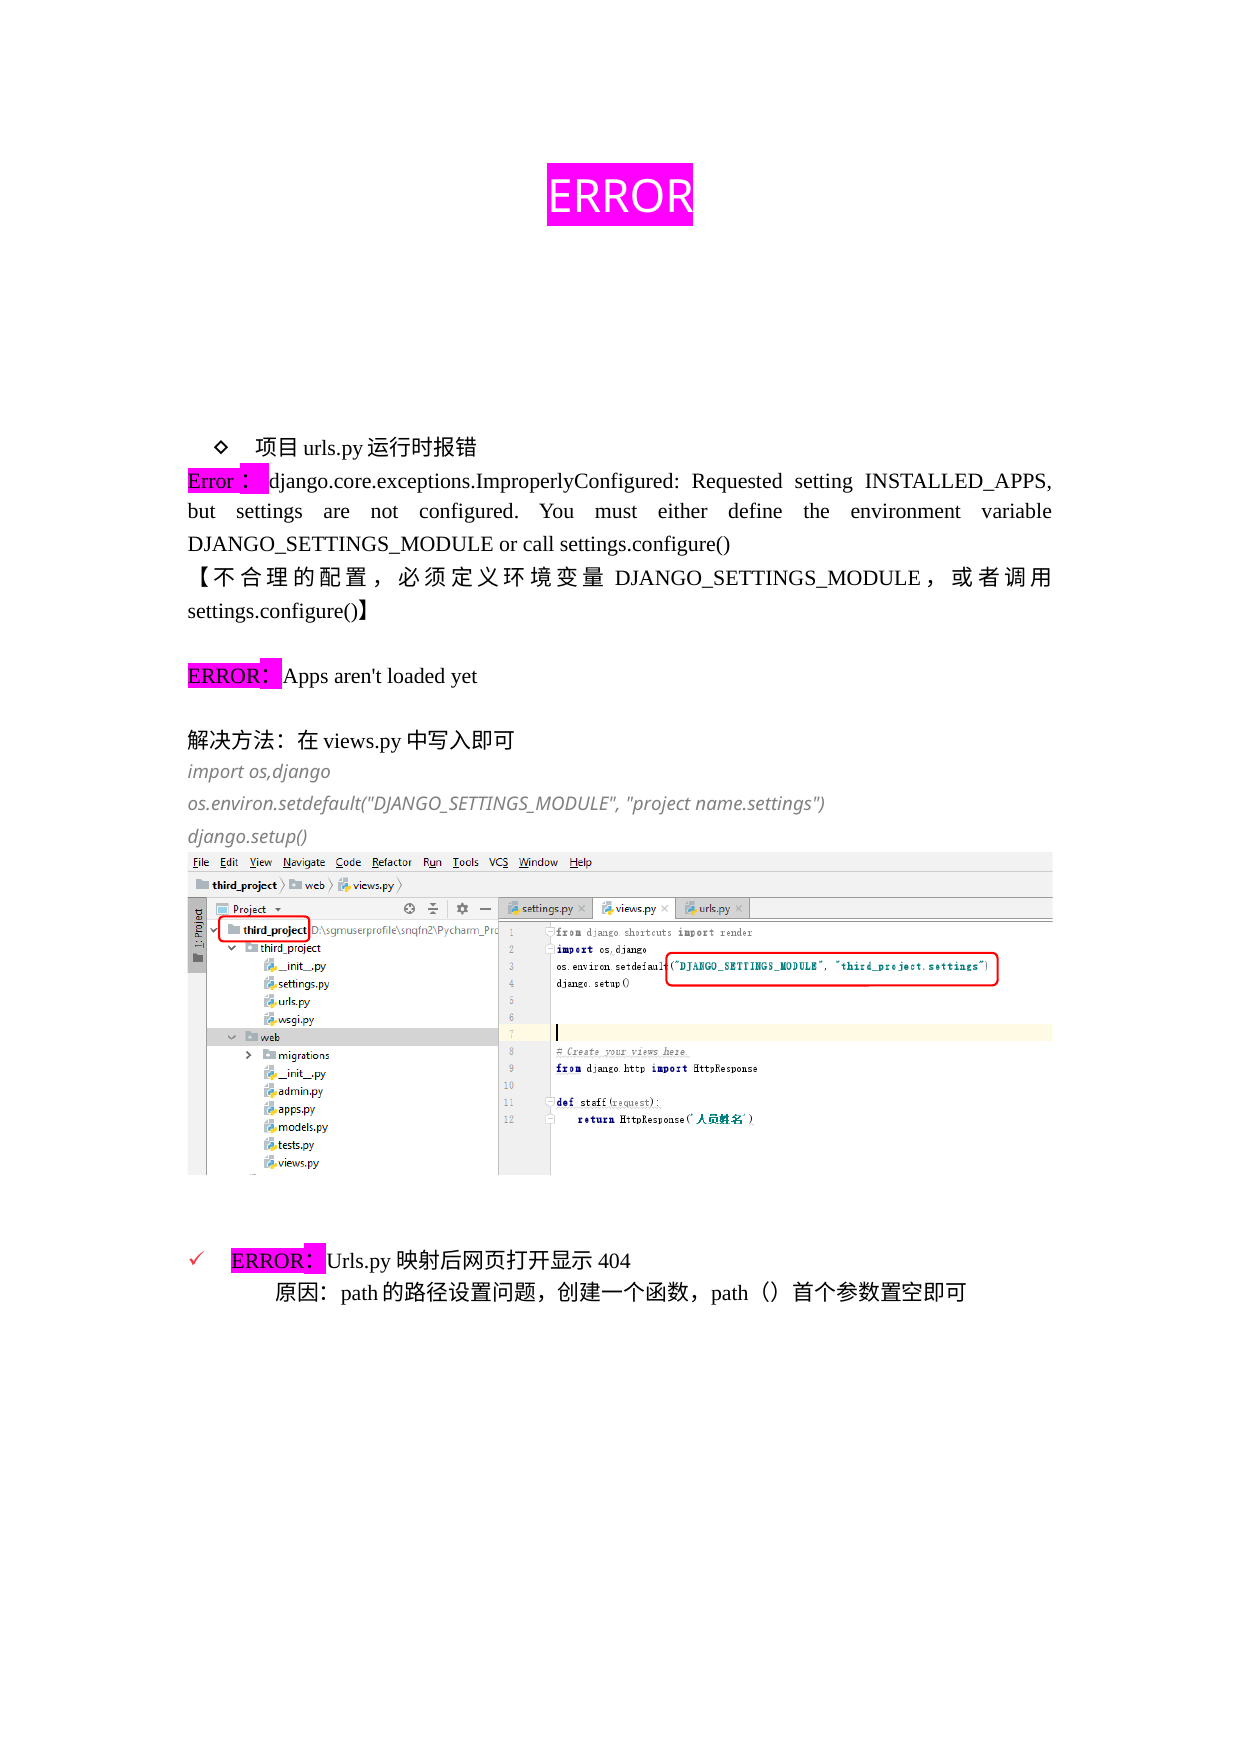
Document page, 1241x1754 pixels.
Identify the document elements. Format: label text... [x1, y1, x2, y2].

subtitle ERROR [187, 162, 1053, 227]
list ERROR：Urls.py 映射后网页打开显示404 [187, 1242, 1053, 1275]
text import os,django os.environ.setdefault("DJANGO_SETTINGS_MODULE", "project name.settings") django.setup() [187, 755, 1053, 852]
text 【不合理的配置，必须定义环境变量DJANGO_SETTINGS_MODULE，或者调用settings.configure()】 [187, 560, 1053, 625]
list 原因：path的路径设置问题，创建一个函数，path（）首个参数置空即可 [231, 1275, 1053, 1307]
picture [187, 852, 1053, 1175]
text 解决方法：在views.py中写入即可 [187, 722, 1053, 755]
list 项目urls.py运行时报错 [211, 430, 1053, 462]
text Error：django.core.exceptions.ImproperlyConfigured: Requested setting INSTALLED_APPS, but settings are not configured. You must either define the environment variable DJANGO_SETTINGS_MODULE or call settings.configure() [187, 462, 1053, 560]
text ERROR：Apps aren't loaded yet [187, 657, 1053, 690]
